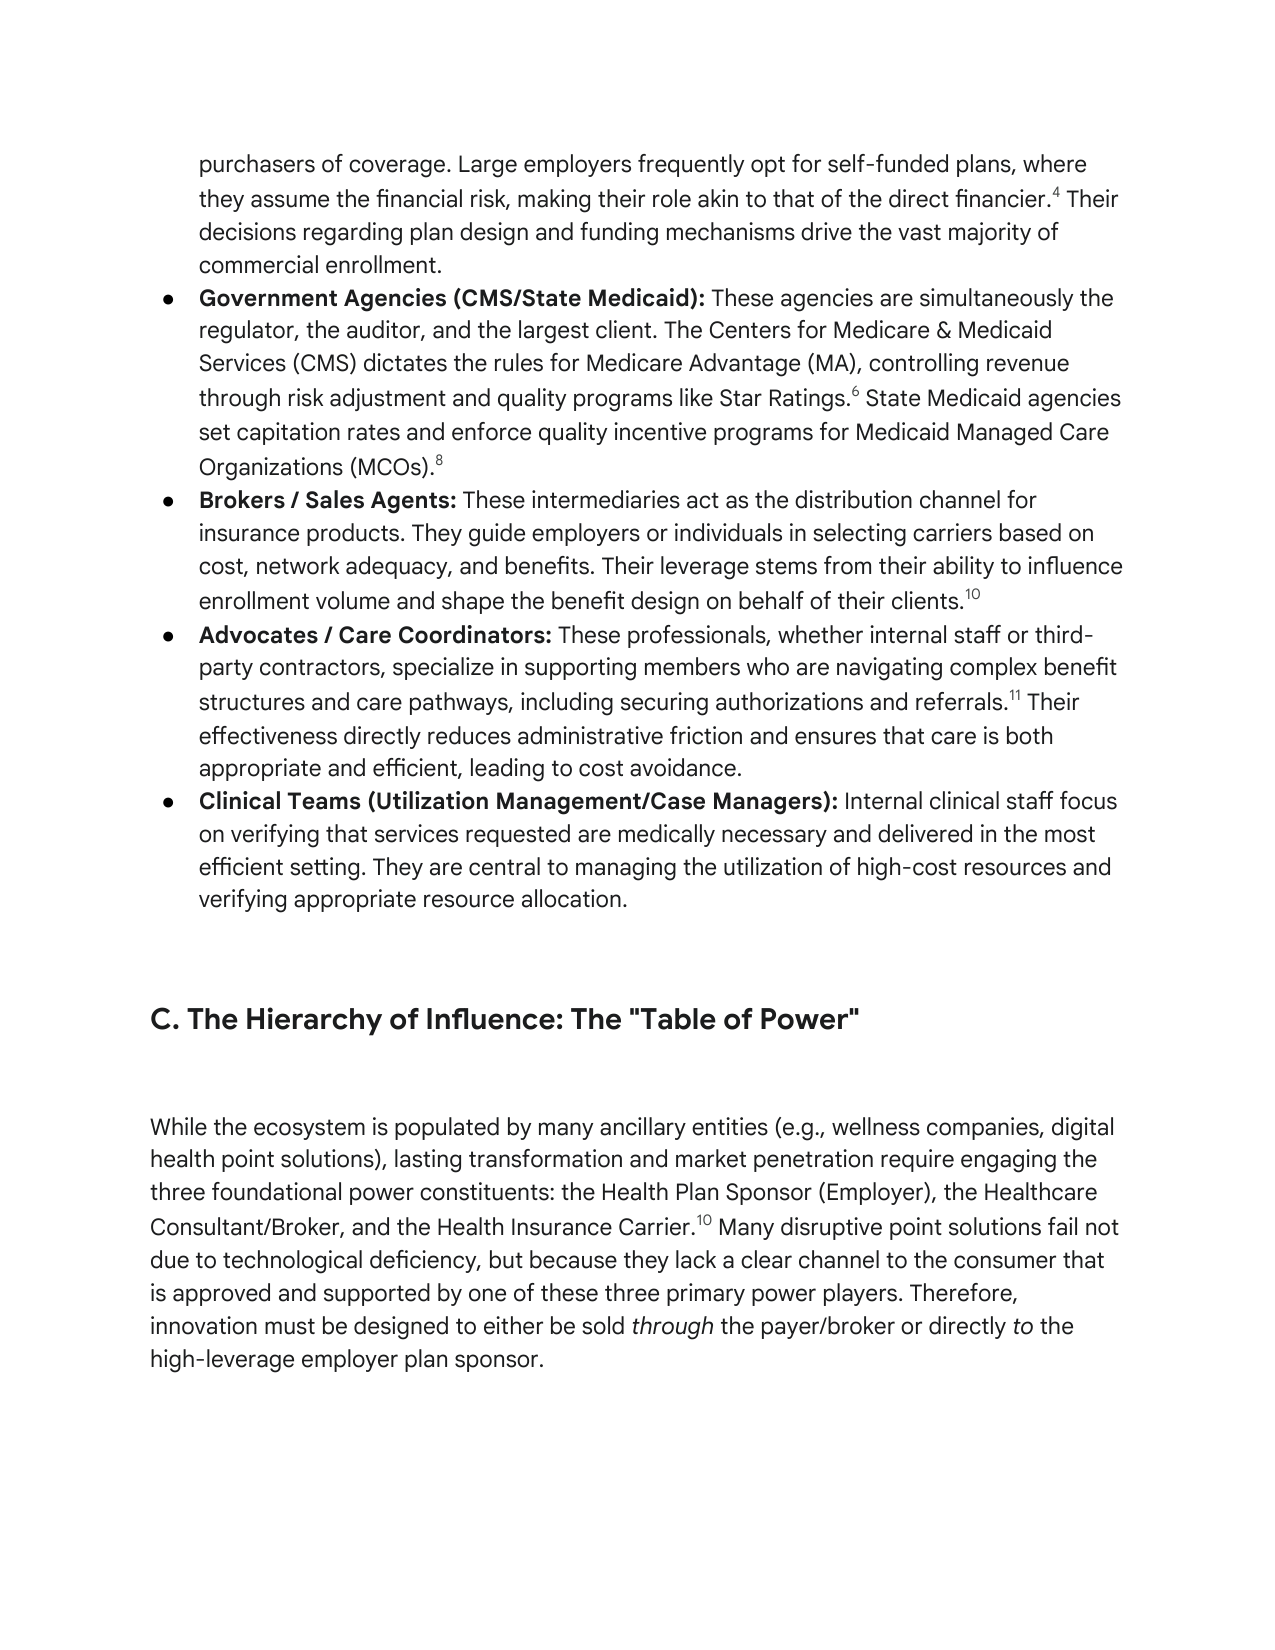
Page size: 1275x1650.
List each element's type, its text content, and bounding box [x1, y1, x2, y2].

text While the ecosystem is populated by many ancillary entities (e.g., wellness companies, digital health point solutions), lasting transformation and market penetration require engaging the three foundational power constituents: the Health Plan Sponsor (Employer), the Healthcare Consultant/Broker, and the Health Insurance Carrier.10 Many disruptive point solutions fail not due to technological deficiency, but because they lack a clear channel to the consumer that is approved and supported by one of these three primary power players. Therefore, innovation must be designed to either be sold through the payer/broker or directly to the high-leverage employer plan sponsor. [150, 1113, 1125, 1373]
list Brokers / Sales Agents: These intermediaries act as the distribution channel for insurance products. They guide employers or individuals in selecting carriers based on cost, network adequacy, and benefits. Their leverage stems from their ability to influence enrollment volume and shape the benefit design on behalf of their clients.10 [161, 487, 1125, 616]
list Clinical Teams (Utilization Management/Case Managers): Internal clinical staff focus on verifying that services requested are medically necessary and delivered in the most efficient setting. They are central to managing the utilization of high-cost resources and verifying appropriate resource allocation. [161, 787, 1125, 914]
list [161, 150, 1125, 280]
list Advocates / Care Coordinators: These professionals, whether internal staff or third-party contractors, specialize in supporting members who are navigating complex benefit structures and care pathways, including securing authorizations and referrals.11 Their effectiveness directly reduces administrative friction and ensures that care is both appropriate and efficient, leading to cost avoidance. [161, 621, 1125, 783]
list Government Agencies (CMS/State Medicaid): These agencies are simultaneously the regulator, the auditor, and the largest client. The Centers for Medicare & Medicaid Services (CMS) dictates the rules for Medicare Advantage (MA), controlling revenue through risk adjustment and quality programs like Star Ratings.6 State Medicaid agencies set capitation rates and enforce quality incentive programs for Medicaid Managed Care Organizations (MCOs).8 [161, 284, 1125, 482]
subtitle C. The Hierarchy of Influence: The "Table of Power" [150, 1001, 1125, 1037]
